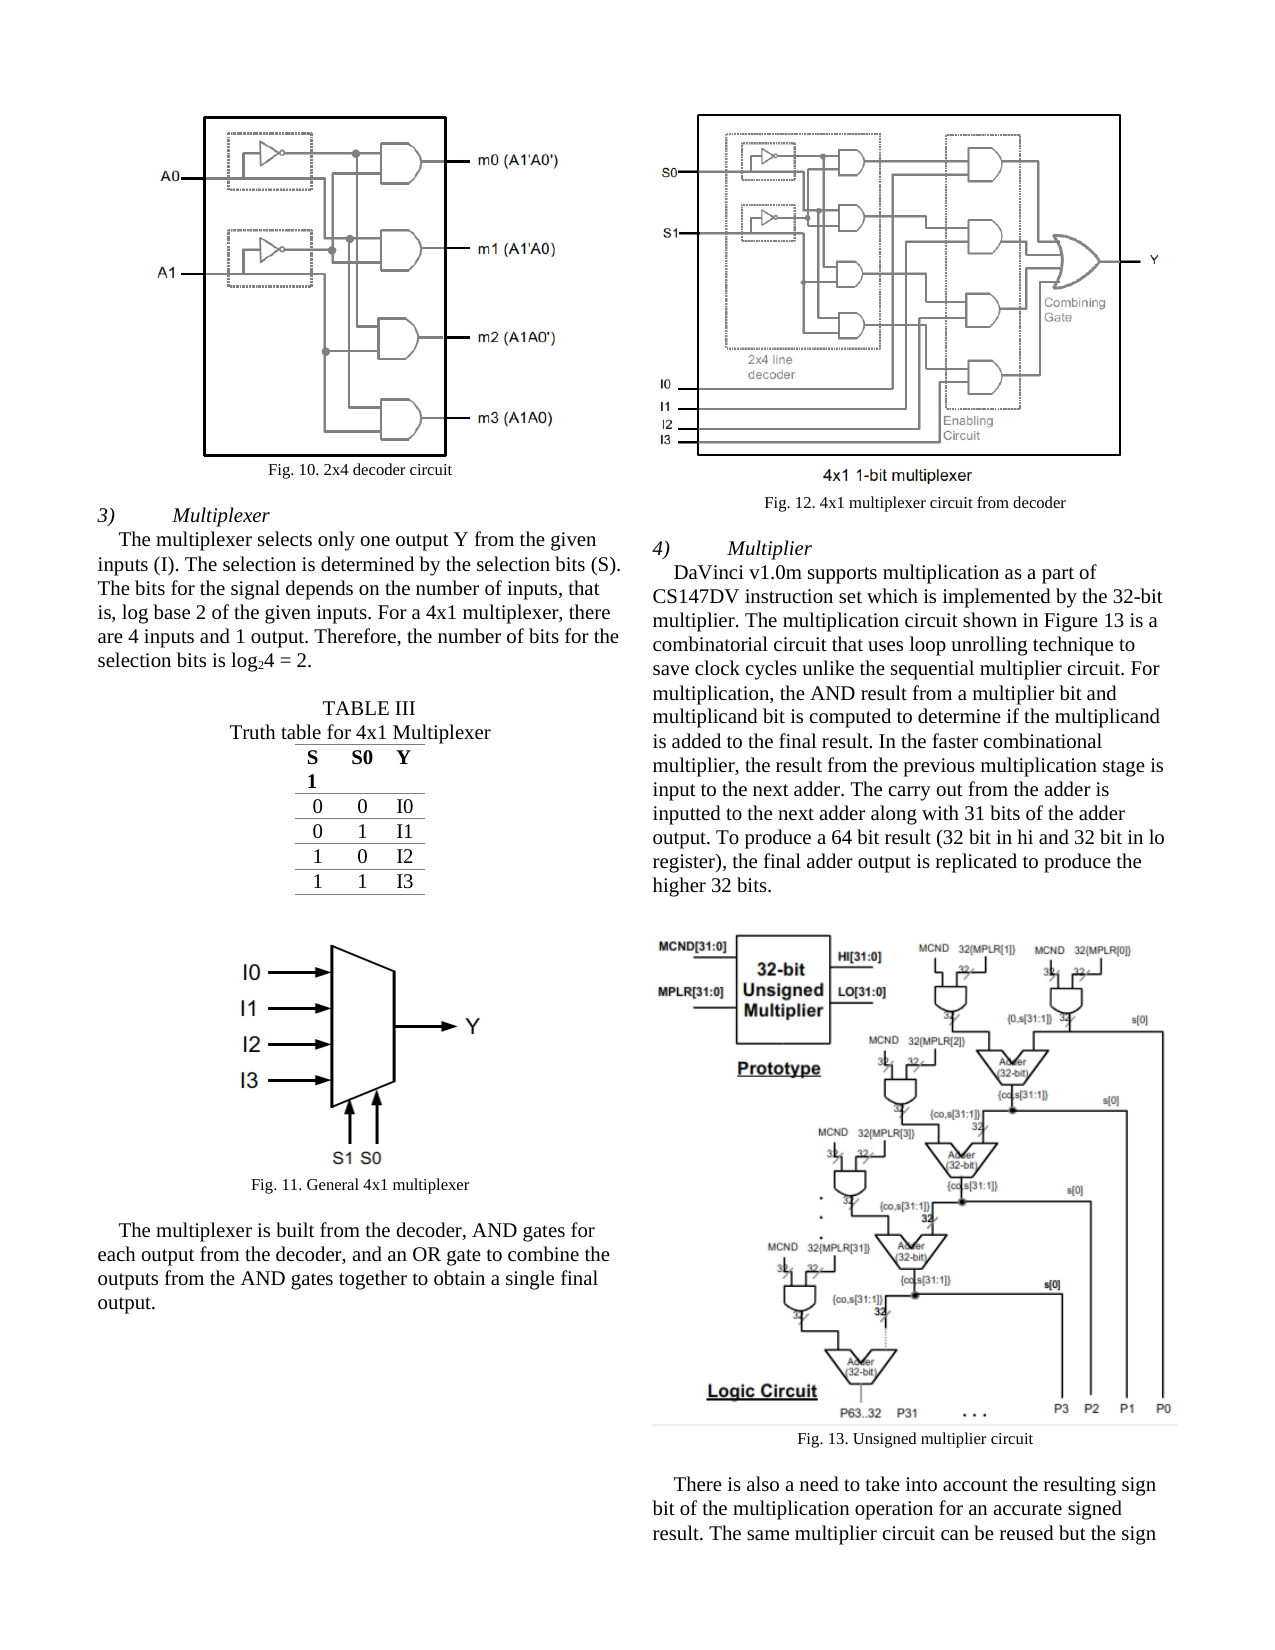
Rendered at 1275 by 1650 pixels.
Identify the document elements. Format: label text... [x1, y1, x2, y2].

text Truth table for 4x1 Multiplexer [97, 720, 622, 744]
table_cell 0 [340, 794, 384, 818]
list TABLE III [247, 696, 622, 720]
subtitle Multiplexer [97, 503, 622, 527]
table_cell 1 [340, 870, 384, 893]
table_header S0 [340, 745, 384, 793]
table_cell I1 [385, 819, 424, 843]
table_cell 0 [295, 819, 340, 843]
table_cell I2 [385, 844, 424, 868]
subtitle Multiplier [652, 536, 1177, 560]
table_cell 1 [295, 844, 340, 868]
table_header S1 [295, 745, 340, 793]
picture [226, 918, 494, 1175]
text Fig. 12. 4x1 multiplexer circuit from decoder [652, 493, 1177, 512]
table_cell 0 [340, 844, 384, 868]
table_cell 1 [295, 870, 340, 893]
table_cell I3 [385, 870, 424, 893]
table_cell 1 [340, 819, 384, 843]
picture [150, 105, 570, 460]
text Fig. 11. General 4x1 multiplexer [97, 1175, 622, 1194]
text The multiplexer selects only one output Y from the given inputs (I). The selection is determined by the selection bits (S). The bits for the signal depends on the number of inputs, that is, log base 2 of the given inputs. For a 4x1 multiplexer, there are 4 inputs and 1 output. Therefore, the number of bits for the selection bits is log24 = 2. [97, 527, 622, 672]
text Fig. 13. Unsigned multiplier circuit [652, 1429, 1177, 1448]
picture [652, 105, 1178, 493]
table_cell 0 [295, 794, 340, 818]
table_cell I0 [385, 794, 424, 818]
text The multiplexer is built from the decoder, AND gates for each output from the decoder, and an OR gate to combine the outputs from the AND gates together to obtain a single final output. [97, 1218, 622, 1314]
text Fig. 10. 2x4 decoder circuit [97, 460, 622, 479]
text DaVinci v1.0m supports multiplication as a part of CS147DV instruction set which is implemented by the 32-bit multiplier. The multiplication circuit shown in Figure 13 is a combinatorial circuit that uses loop unrolling technique to save clock cycles unlike the sequential multiplier circuit. For multiplication, the AND result from a multiplier bit and multiplicand bit is computed to determine if the multiplicand is added to the final result. In the faster combinational multiplier, the result from the previous multiplication stage is input to the next adder. The carry out from the adder is inputted to the next adder along with 31 bits of the adder output. To produce a 64 bit result (32 bit in hi and 32 bit in lo register), the final adder output is replicated to produce the higher 32 bits. [652, 560, 1177, 897]
picture [652, 921, 1178, 1429]
table_header Y [385, 745, 424, 793]
